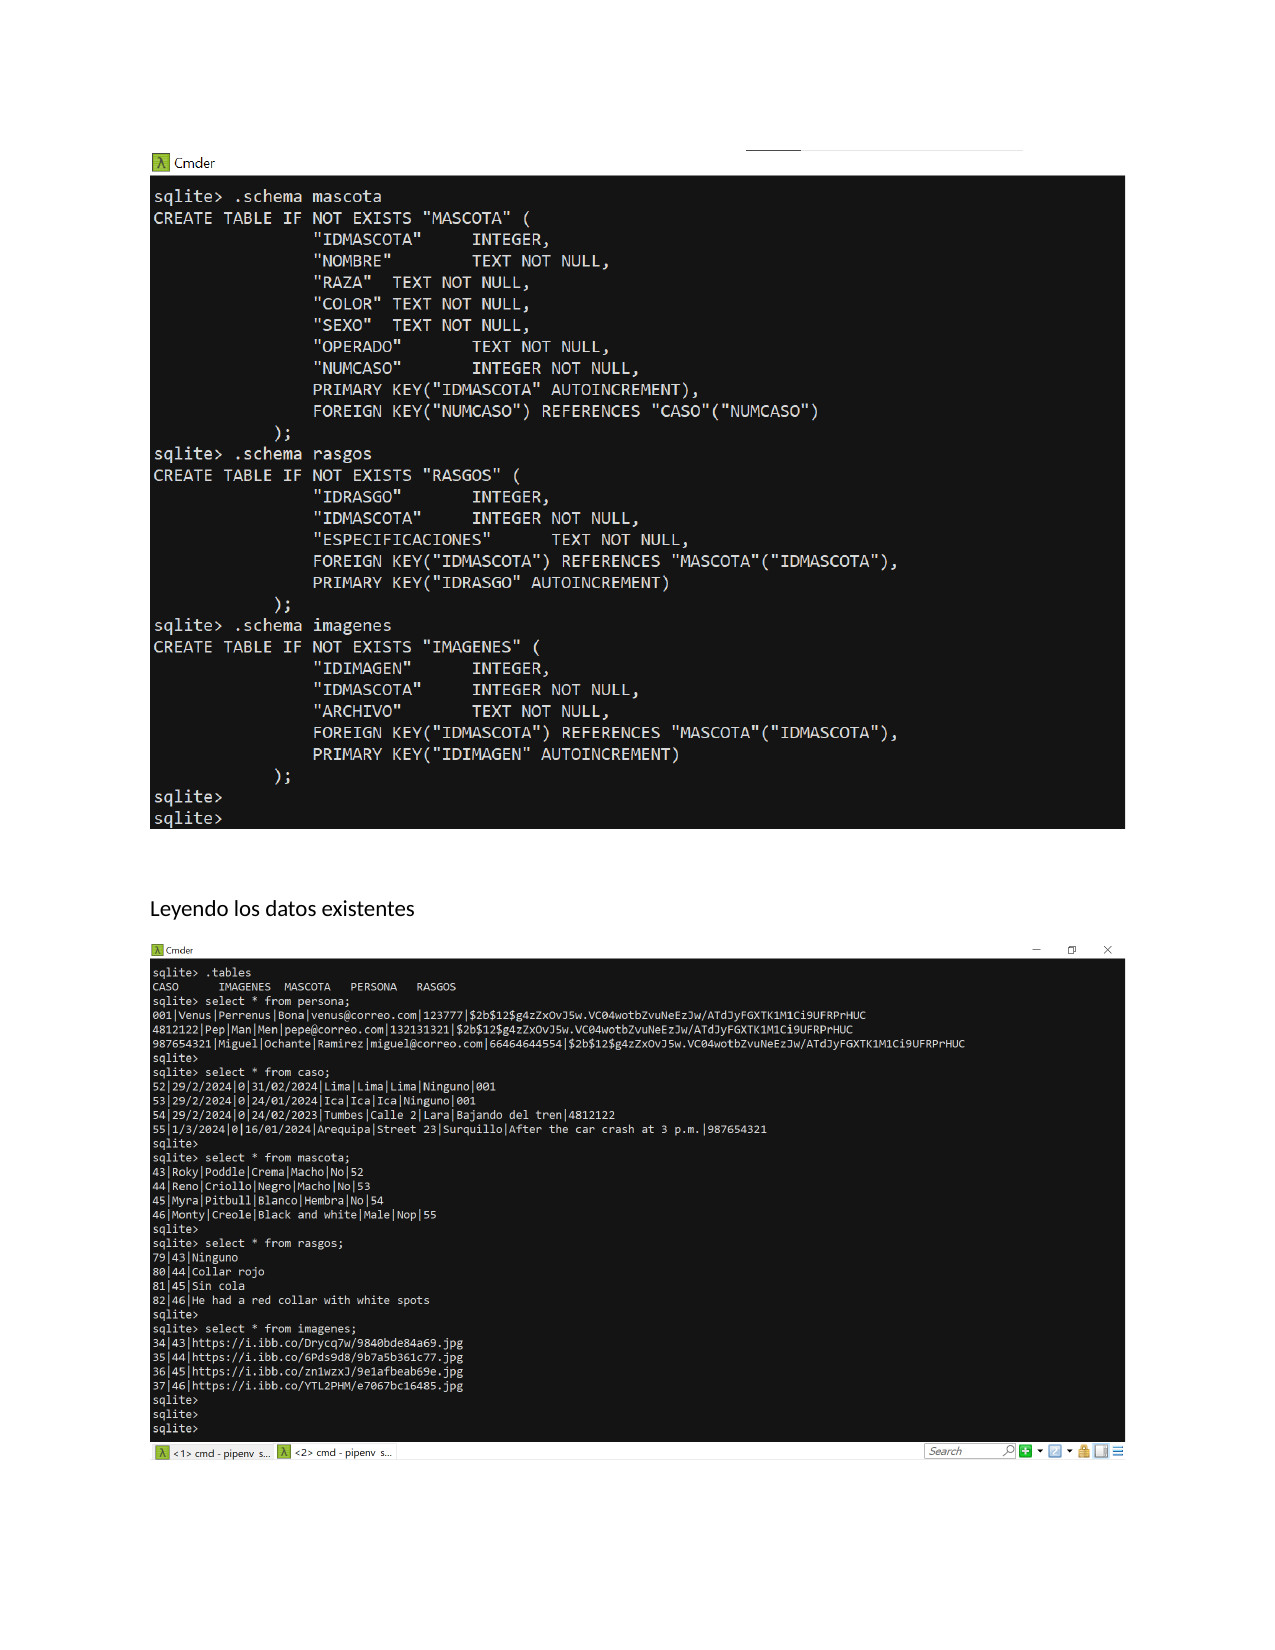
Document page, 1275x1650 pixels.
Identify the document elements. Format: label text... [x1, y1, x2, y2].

text Leyendo los datos existentes [150, 894, 1125, 922]
picture [150, 150, 1125, 829]
picture [150, 941, 1125, 1460]
